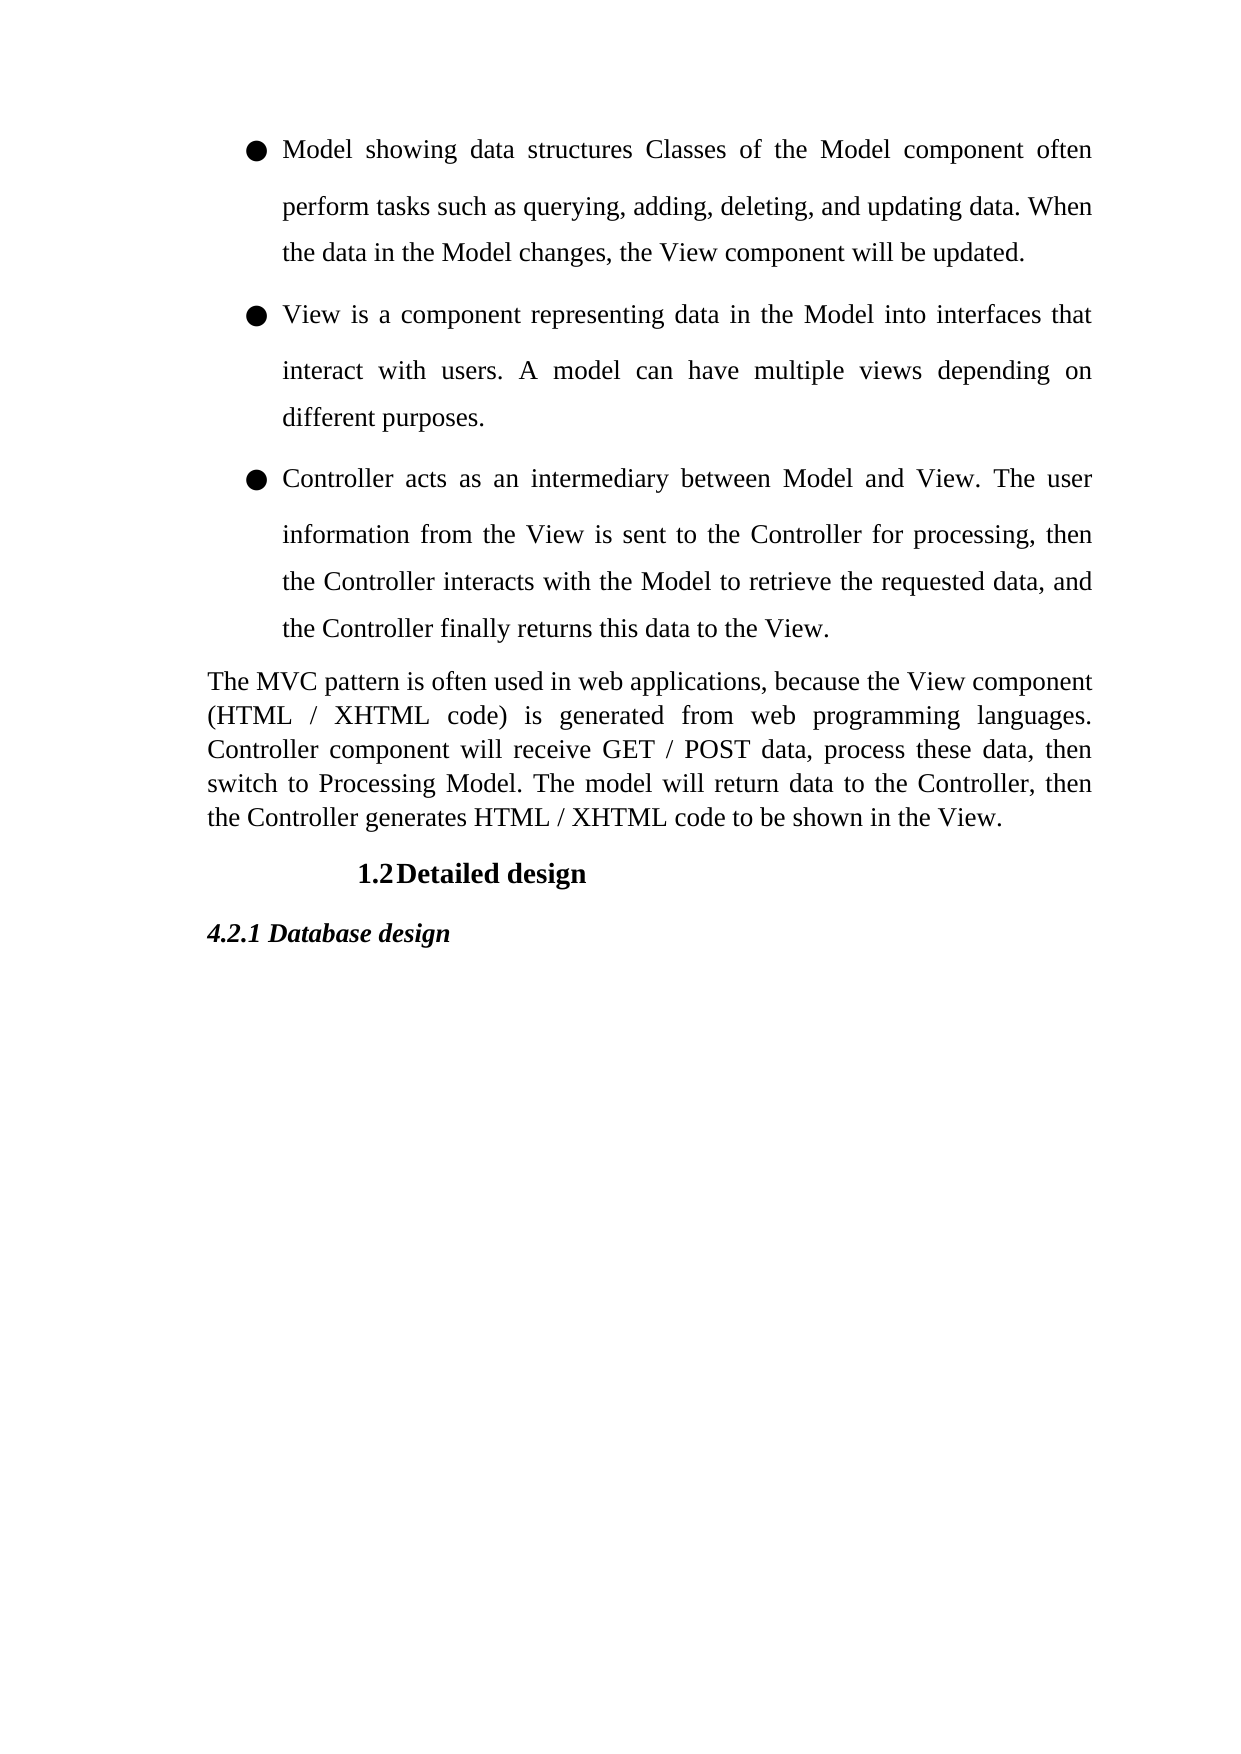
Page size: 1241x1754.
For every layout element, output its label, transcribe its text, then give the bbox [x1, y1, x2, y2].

subtitle 4.2.1 Database design [207, 917, 1093, 948]
list Controller acts as an intermediary between Model and View. The user information from the View is sent to the Controller for processing, then the Controller interacts with the Model to retrieve the requested data, and the Controller finally returns this data to the View. [244, 447, 1093, 643]
text The MVC pattern is often used in web applications, because the View component (HTML / XHTML code) is generated from web programming languages. Controller component will receive GET / POST data, process these data, then switch to Processing Model. The model will return data to the Controller, then the Controller generates HTML / XHTML code to be shown in the View. [207, 664, 1093, 832]
subtitle Detailed design [357, 856, 1093, 890]
list Model showing data structures Classes of the Model component often perform tasks such as querying, adding, deleting, and updating data. When the data in the Model changes, the View component will be updated. [244, 118, 1093, 267]
list View is a component representing data in the Model into interfaces that interact with users. A model can have multiple views depending on different purposes. [244, 283, 1093, 432]
